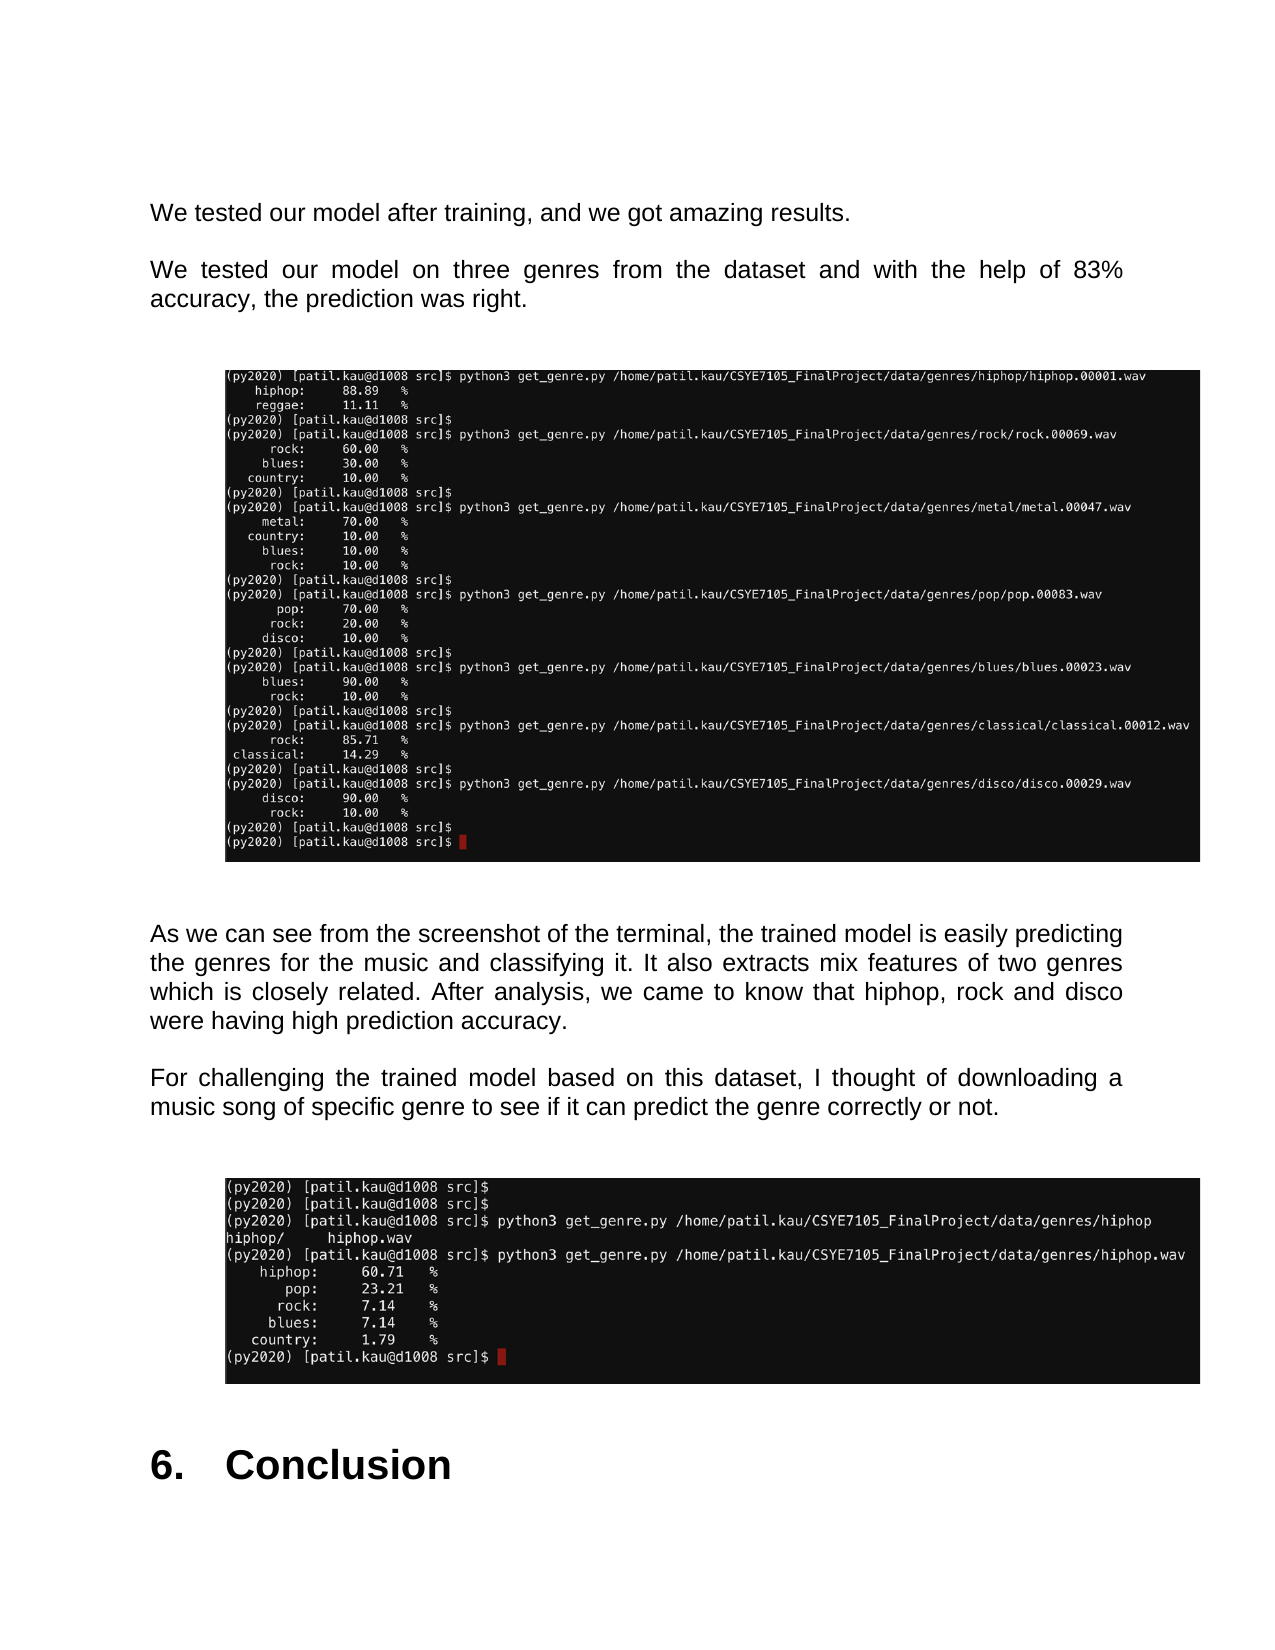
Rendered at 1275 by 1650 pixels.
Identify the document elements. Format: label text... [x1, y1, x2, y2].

picture [225, 1178, 1200, 1384]
list Conclusion [150, 1441, 1125, 1489]
list We tested our model on three genres from the dataset and with the help of 83% accuracy, the prediction was right. [150, 255, 1125, 313]
picture [225, 370, 1200, 862]
list For challenging the trained model based on this dataset, I thought of downloading a music song of specific genre to see if it can predict the genre correctly or not. [150, 1063, 1125, 1121]
list As we can see from the screenshot of the terminal, the trained model is easily predicting the genres for the music and classifying it. It also extracts mix features of two genres which is closely related. After analysis, we came to know that hiphop, rock and disco were having high prediction accuracy. [150, 919, 1125, 1034]
list We tested our model after training, and we got amazing results. [150, 198, 1125, 227]
